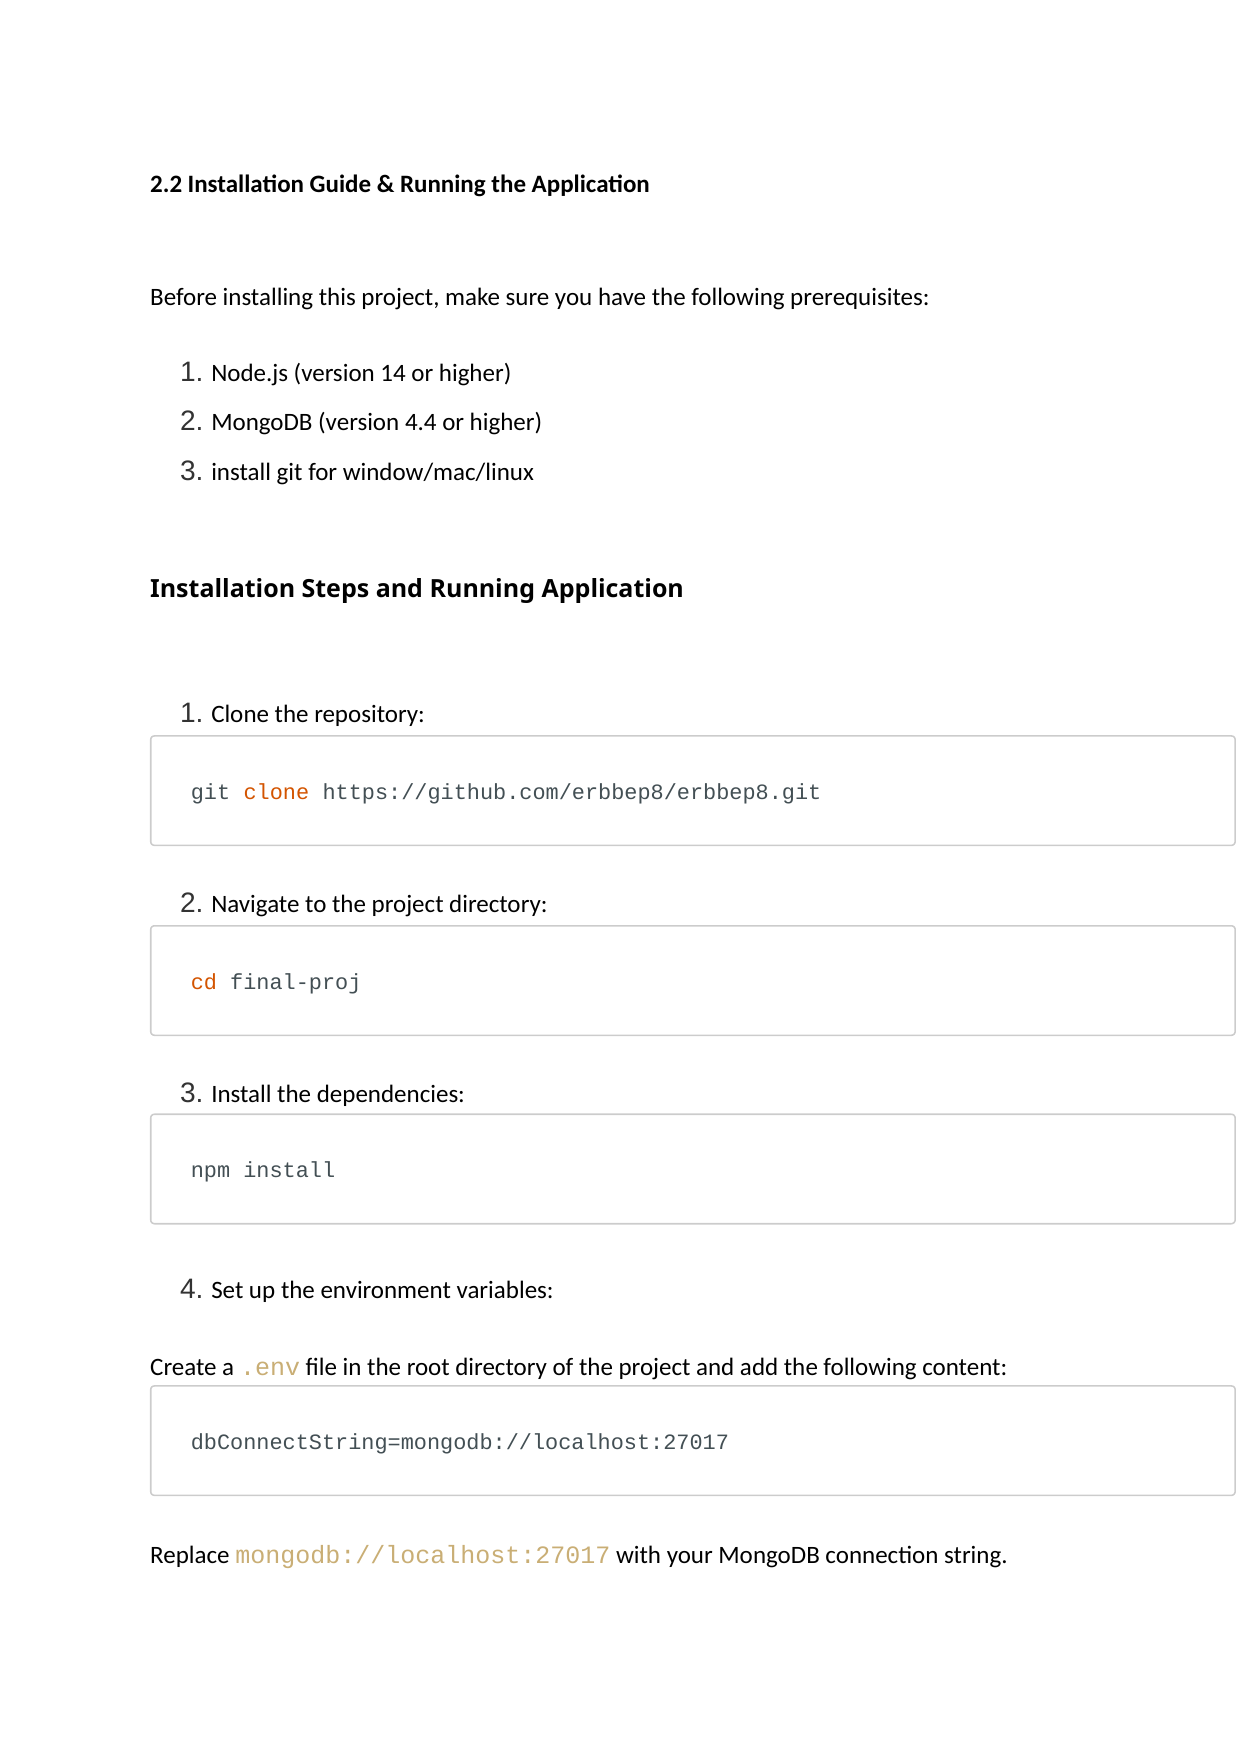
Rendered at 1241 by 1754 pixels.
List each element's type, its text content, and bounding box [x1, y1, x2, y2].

text Create a .env file in the root directory of the project and add the following content: [150, 1348, 1090, 1386]
list install git for window/mac/linux [180, 452, 1090, 489]
list Installation Guide & Running the Application [150, 164, 1090, 202]
list MongoDB (version 4.4 or higher) [180, 401, 1090, 439]
list Set up the environment variables: [180, 1225, 1090, 1307]
list Set up the environment variables: [180, 1116, 1090, 1222]
text Before installing this project, make sure you have the following prerequisites: [150, 277, 1090, 315]
subtitle Installation Steps and Running Application [150, 569, 1090, 607]
list Clone the repository: [180, 694, 1090, 731]
list Node.js (version 14 or higher) [180, 353, 1090, 390]
list Install the dependencies: [180, 1074, 1090, 1111]
list Navigate to the project directory: [180, 884, 1090, 921]
text Replace mongodb://localhost:27017 with your MongoDB connection string. [150, 1536, 1090, 1574]
